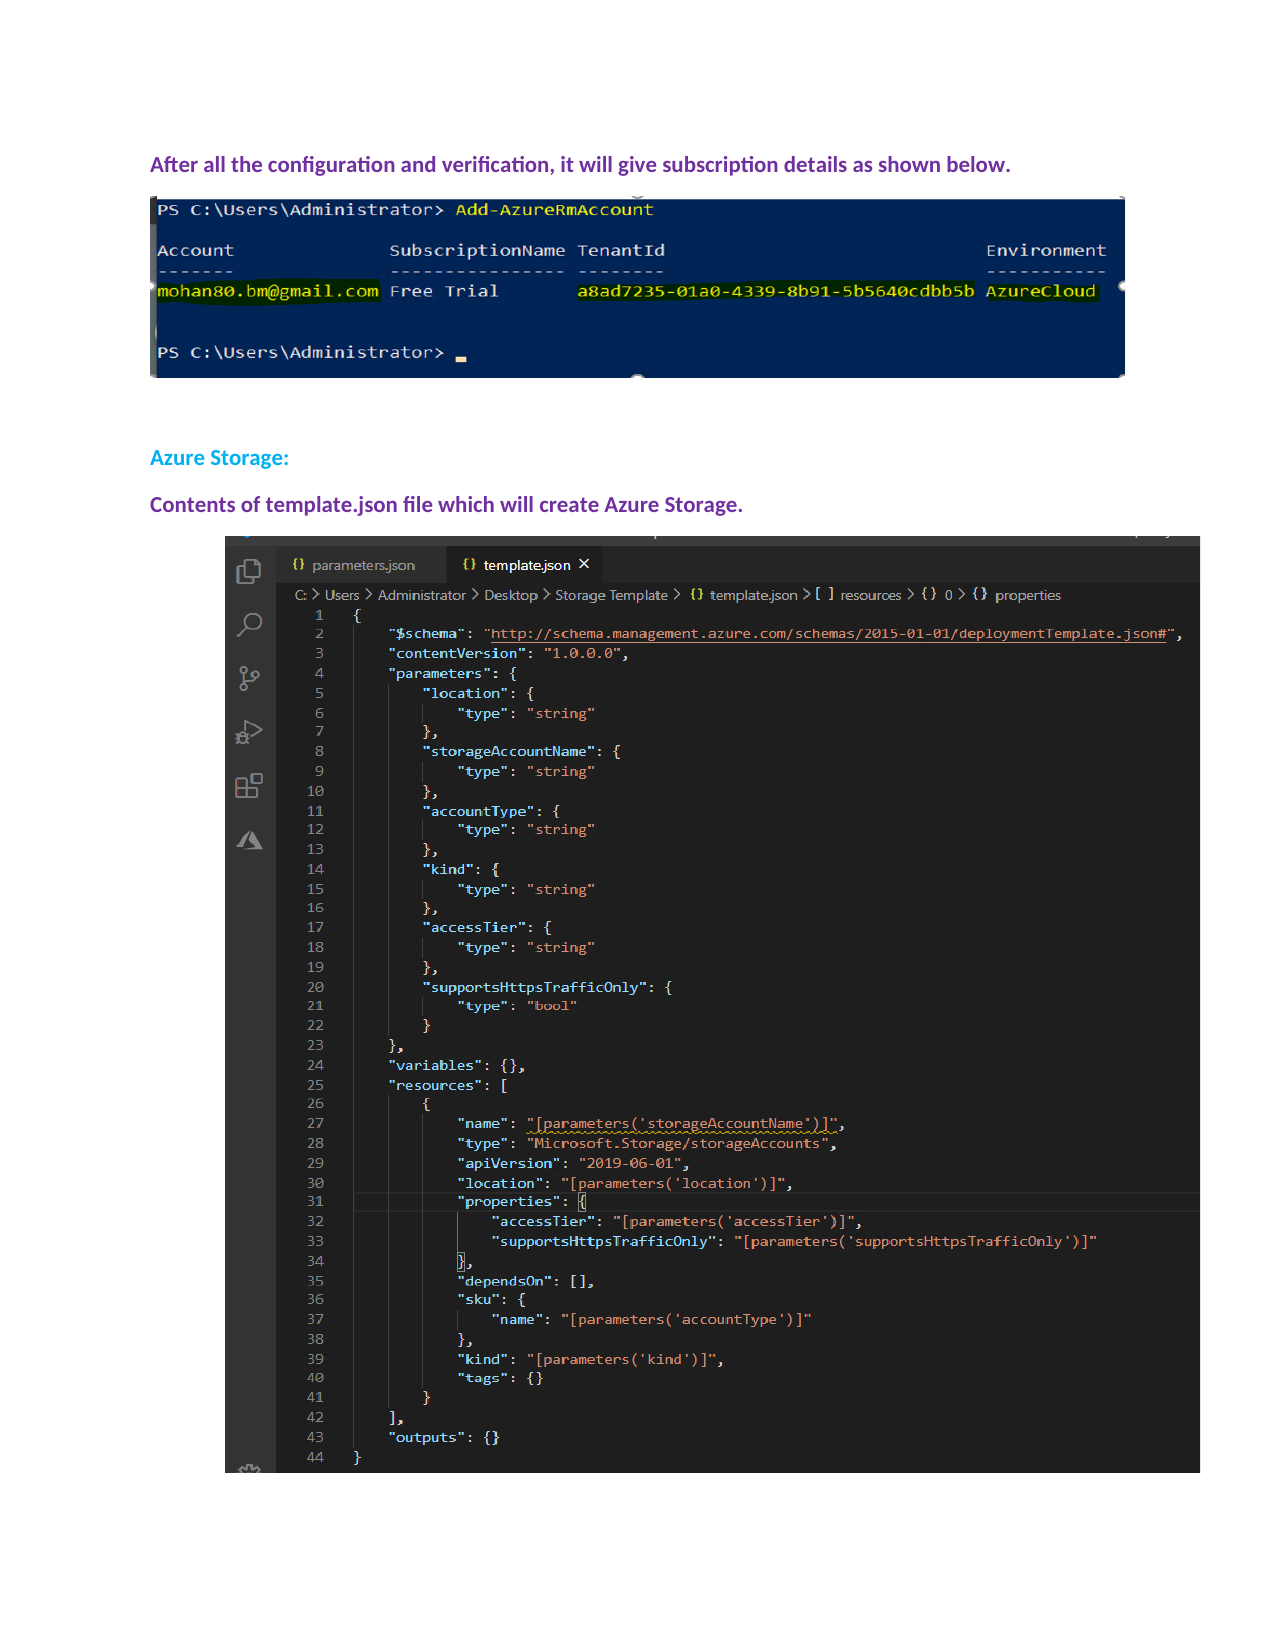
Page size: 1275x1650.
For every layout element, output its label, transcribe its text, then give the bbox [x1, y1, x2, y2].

text Contents of template.json file which will create Azure Storage. [150, 490, 1125, 518]
text Azure Storage: [150, 443, 1125, 471]
picture [150, 196, 1125, 378]
text After all the configuration and verification, it will give subscription details as shown below. [150, 150, 1125, 178]
picture [225, 536, 1200, 1473]
